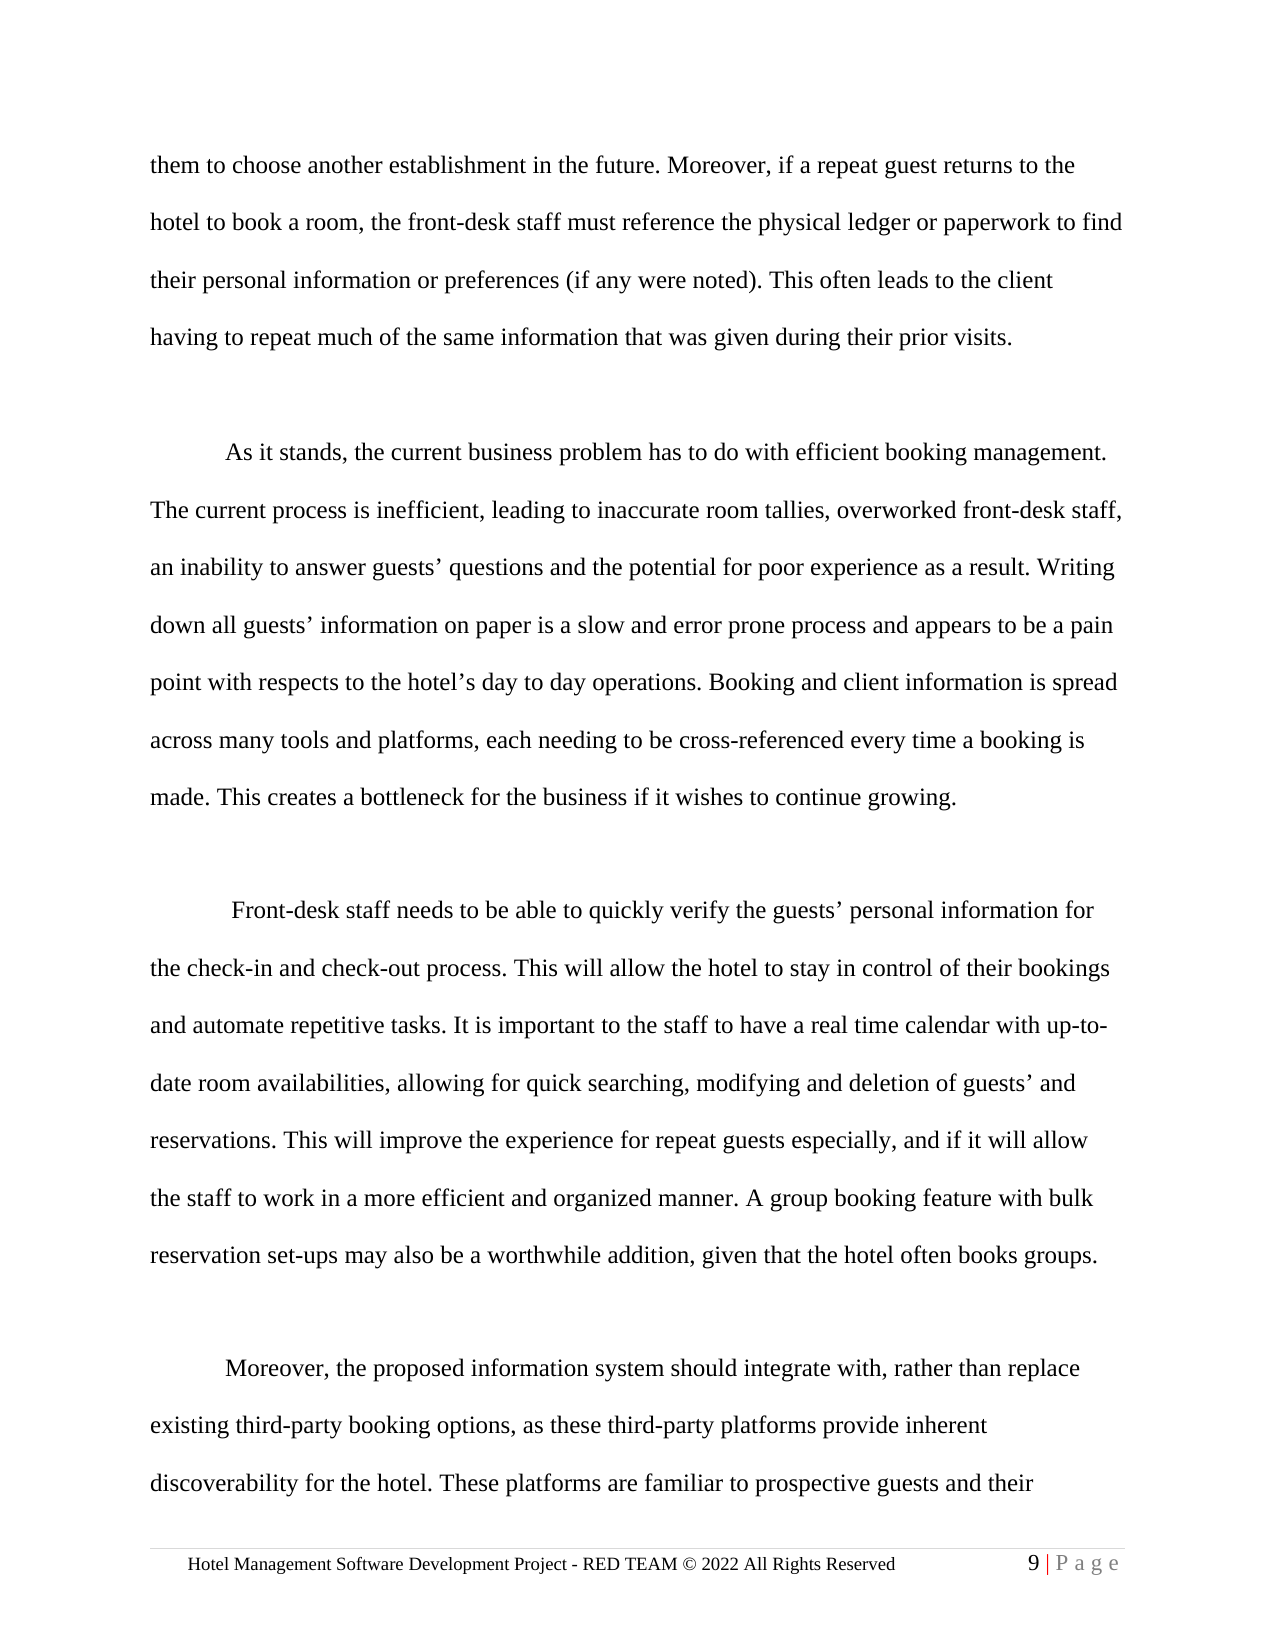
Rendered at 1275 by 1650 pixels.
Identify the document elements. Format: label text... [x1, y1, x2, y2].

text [150, 1353, 1125, 1497]
text Front-desk staff needs to be able to quickly verify the guests’ personal information for the check-in and check-out process. This will allow the hotel to stay in control of their bookings and automate repetitive tasks. It is important to the staff to have a real time calendar with up-to-date room availabilities, allowing for quick searching, modifying and deletion of guests’ and reservations. This will improve the experience for repeat guests especially, and if it will allow the staff to work in a more efficient and organized manner. A group booking feature with bulk reservation set-ups may also be a worthwhile addition, given that the hotel often books groups. [150, 895, 1125, 1325]
text As it stands, the current business problem has to do with efficient booking management. The current process is inefficient, leading to inaccurate room tallies, overworked front-desk staff, an inability to answer guests’ questions and the potential for poor experience as a result. Writing down all guests’ information on paper is a slow and error prone process and appears to be a pain point with respects to the hotel’s day to day operations. Booking and client information is spread across many tools and platforms, each needing to be cross-referenced every time a booking is made. This creates a bottleneck for the business if it wishes to continue growing. [150, 437, 1125, 867]
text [150, 150, 1125, 351]
